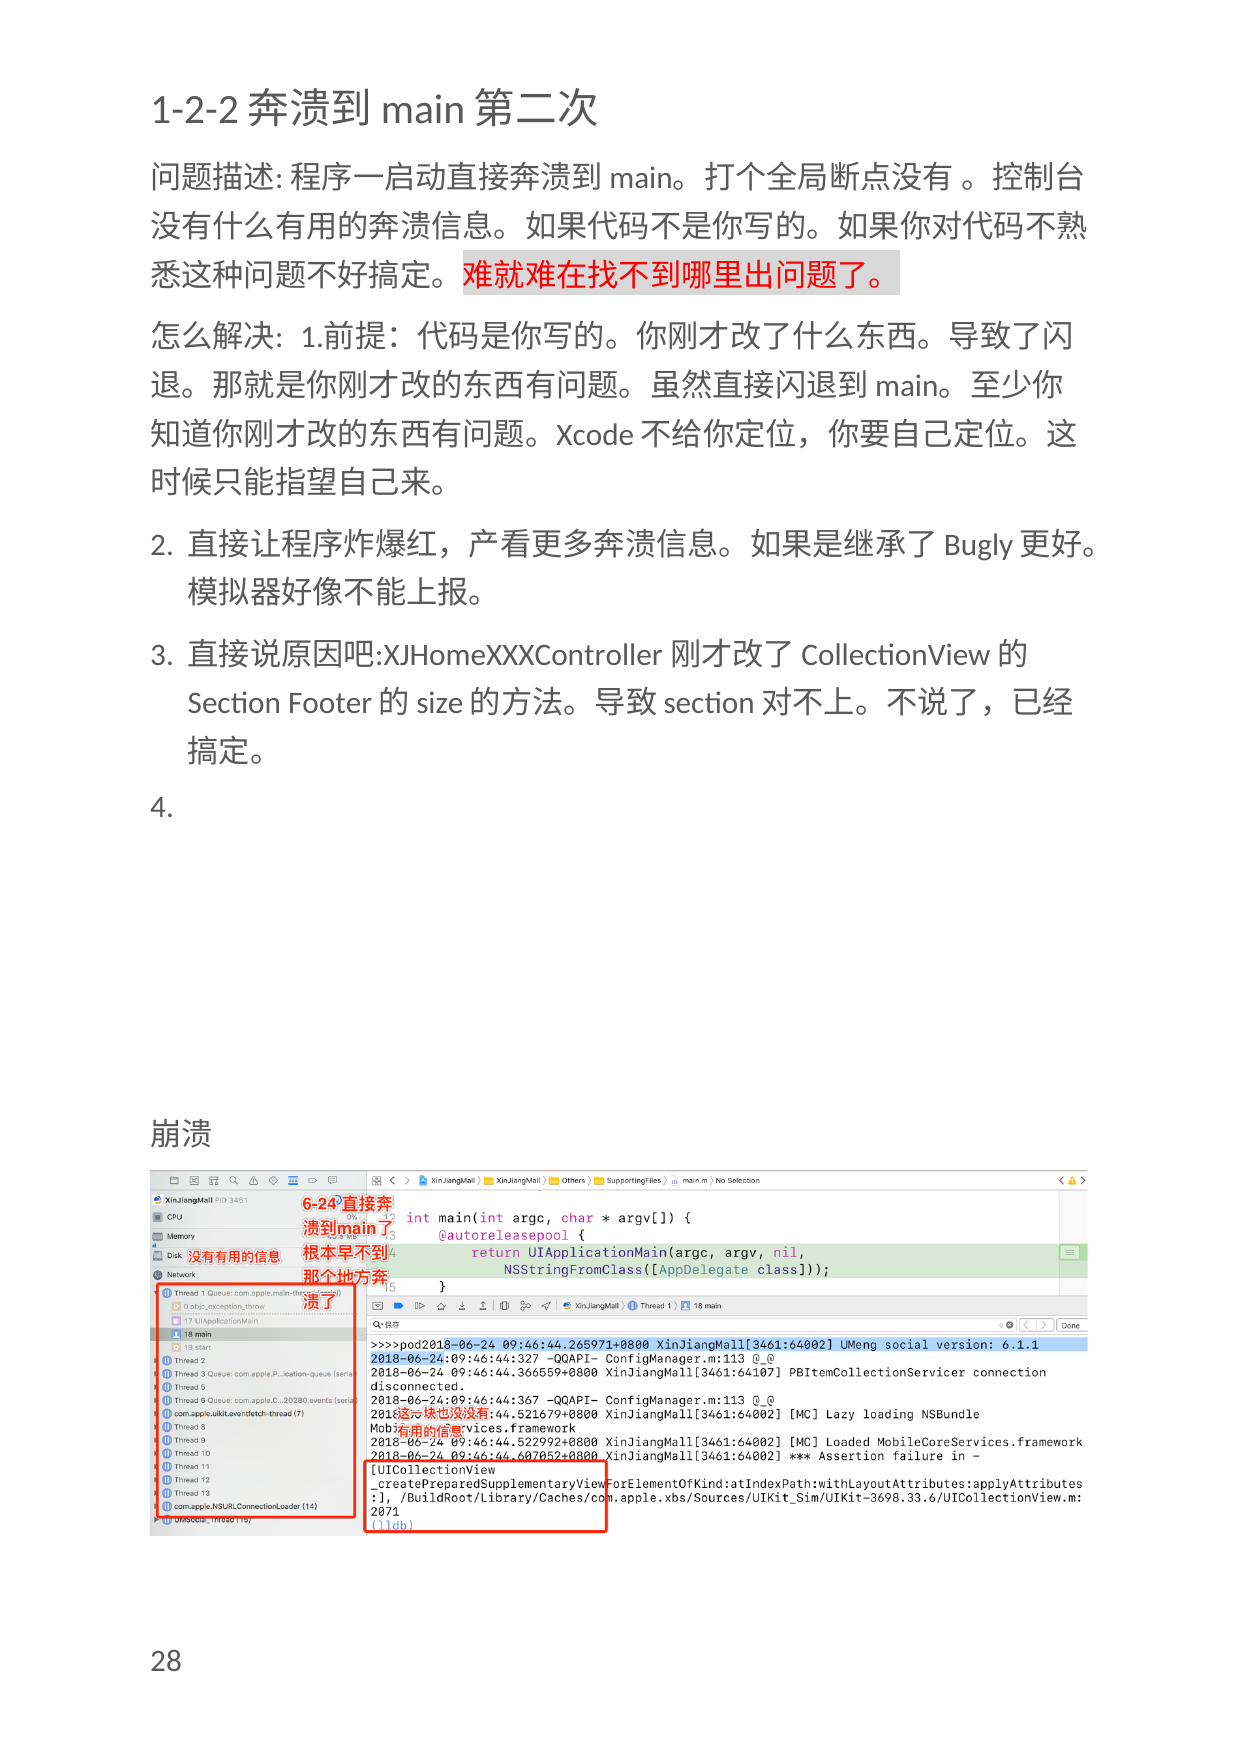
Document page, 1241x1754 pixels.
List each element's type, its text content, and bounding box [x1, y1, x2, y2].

subtitle 1-2-2奔溃到main第二次 [150, 75, 1090, 135]
text 怎么解决: 1.前提：代码是你写的。你刚才改了什么东西。导致了闪退。那就是你刚才改的东西有问题。虽然直接闪退到main。至少你知道你刚才改的东西有问题。Xcode不给你定位，你要自己定位。这时候只能指望自己来。 [150, 311, 1090, 503]
text 问题描述: 程序一启动直接奔溃到main。打个全局断点没有 。控制台没有什么有用的奔溃信息。如果代码不是你写的。如果你对代码不熟悉这种问题不好搞定。难就难在找不到哪里出问题了。 [150, 153, 1090, 295]
list 直接让程序炸爆红，产看更多奔溃信息。如果是继承了Bugly更好。模拟器好像不能上报。 [150, 519, 1090, 613]
picture [150, 1170, 1088, 1536]
list 直接说原因吧:XJHomeXXXController 刚才改了CollectionView的Section Footer的size的方法。导致section对不上。不说了，已经搞定。 [150, 629, 1090, 772]
text 崩溃 [150, 1109, 1090, 1155]
